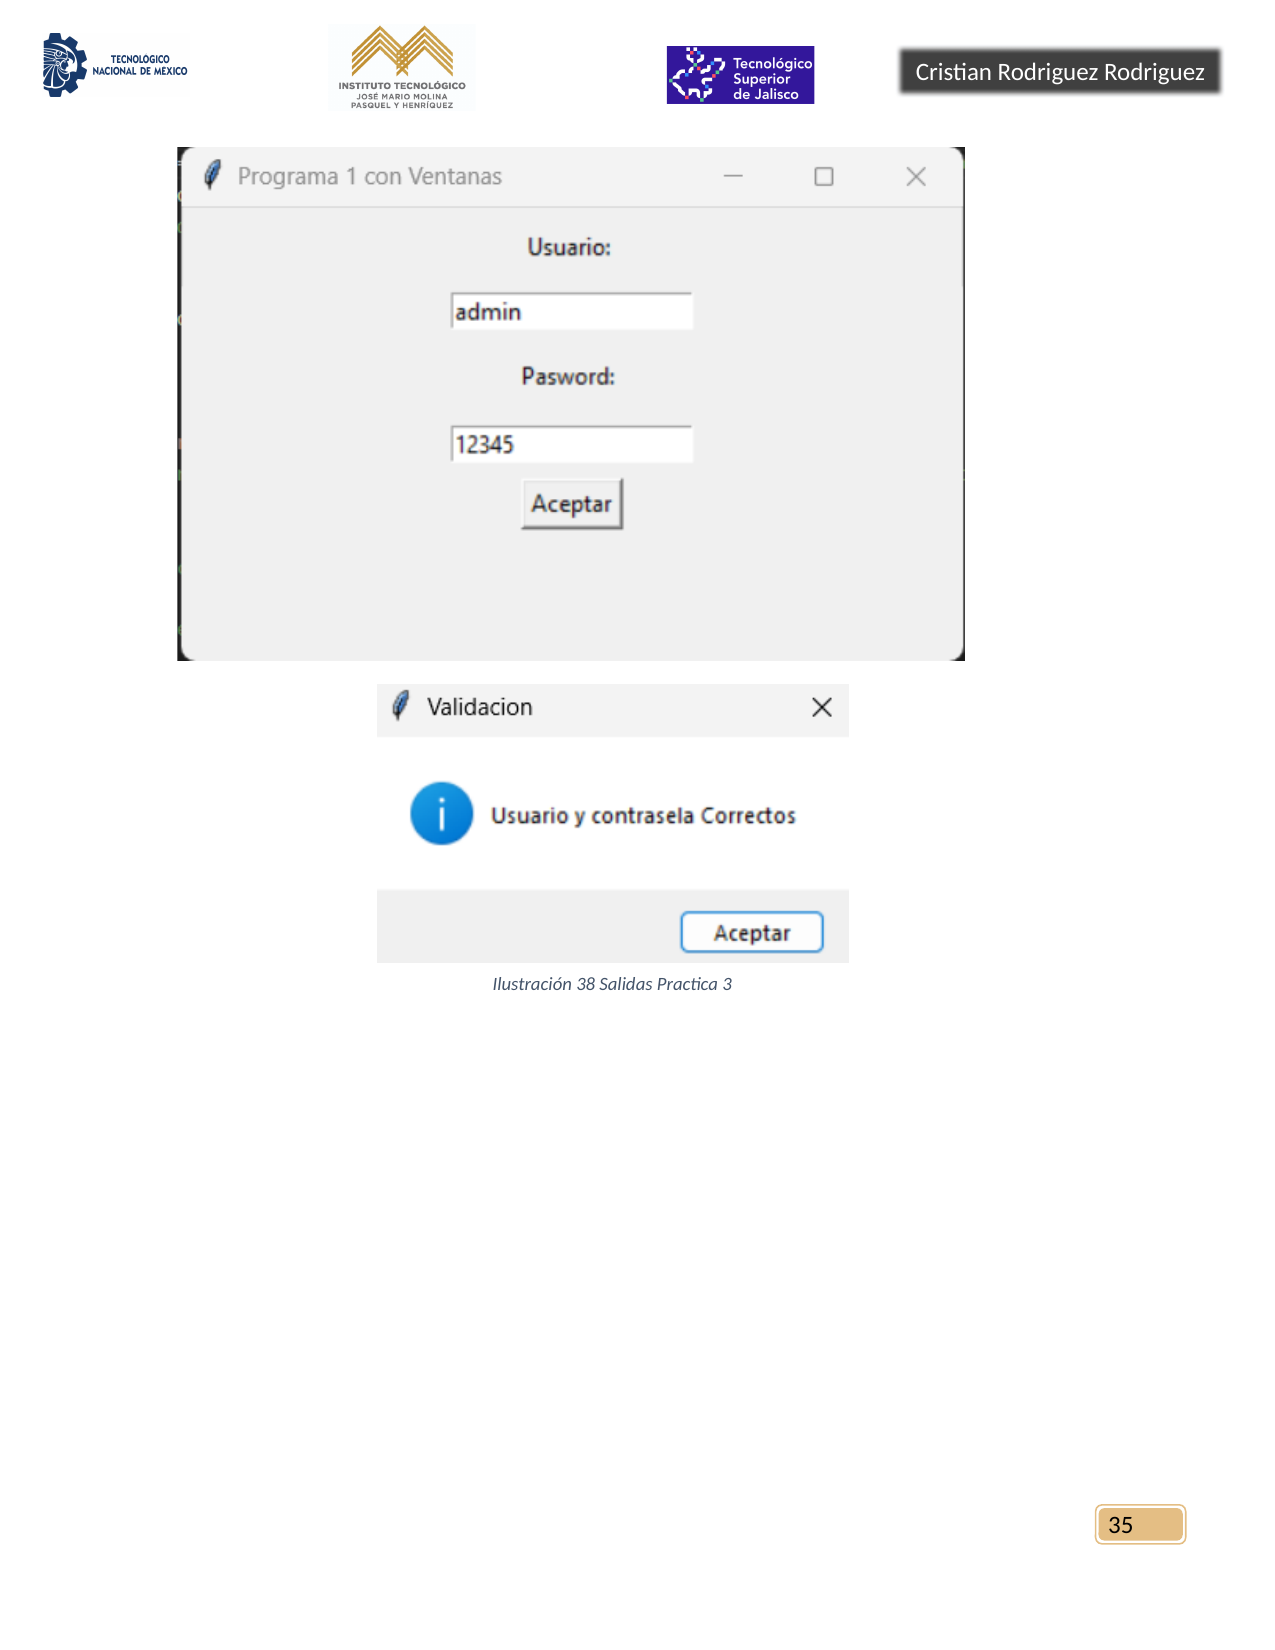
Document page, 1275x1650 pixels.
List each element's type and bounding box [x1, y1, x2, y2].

picture [666, 46, 815, 104]
picture [42, 33, 190, 97]
picture [177, 147, 965, 661]
picture [377, 684, 849, 963]
picture [328, 24, 476, 111]
